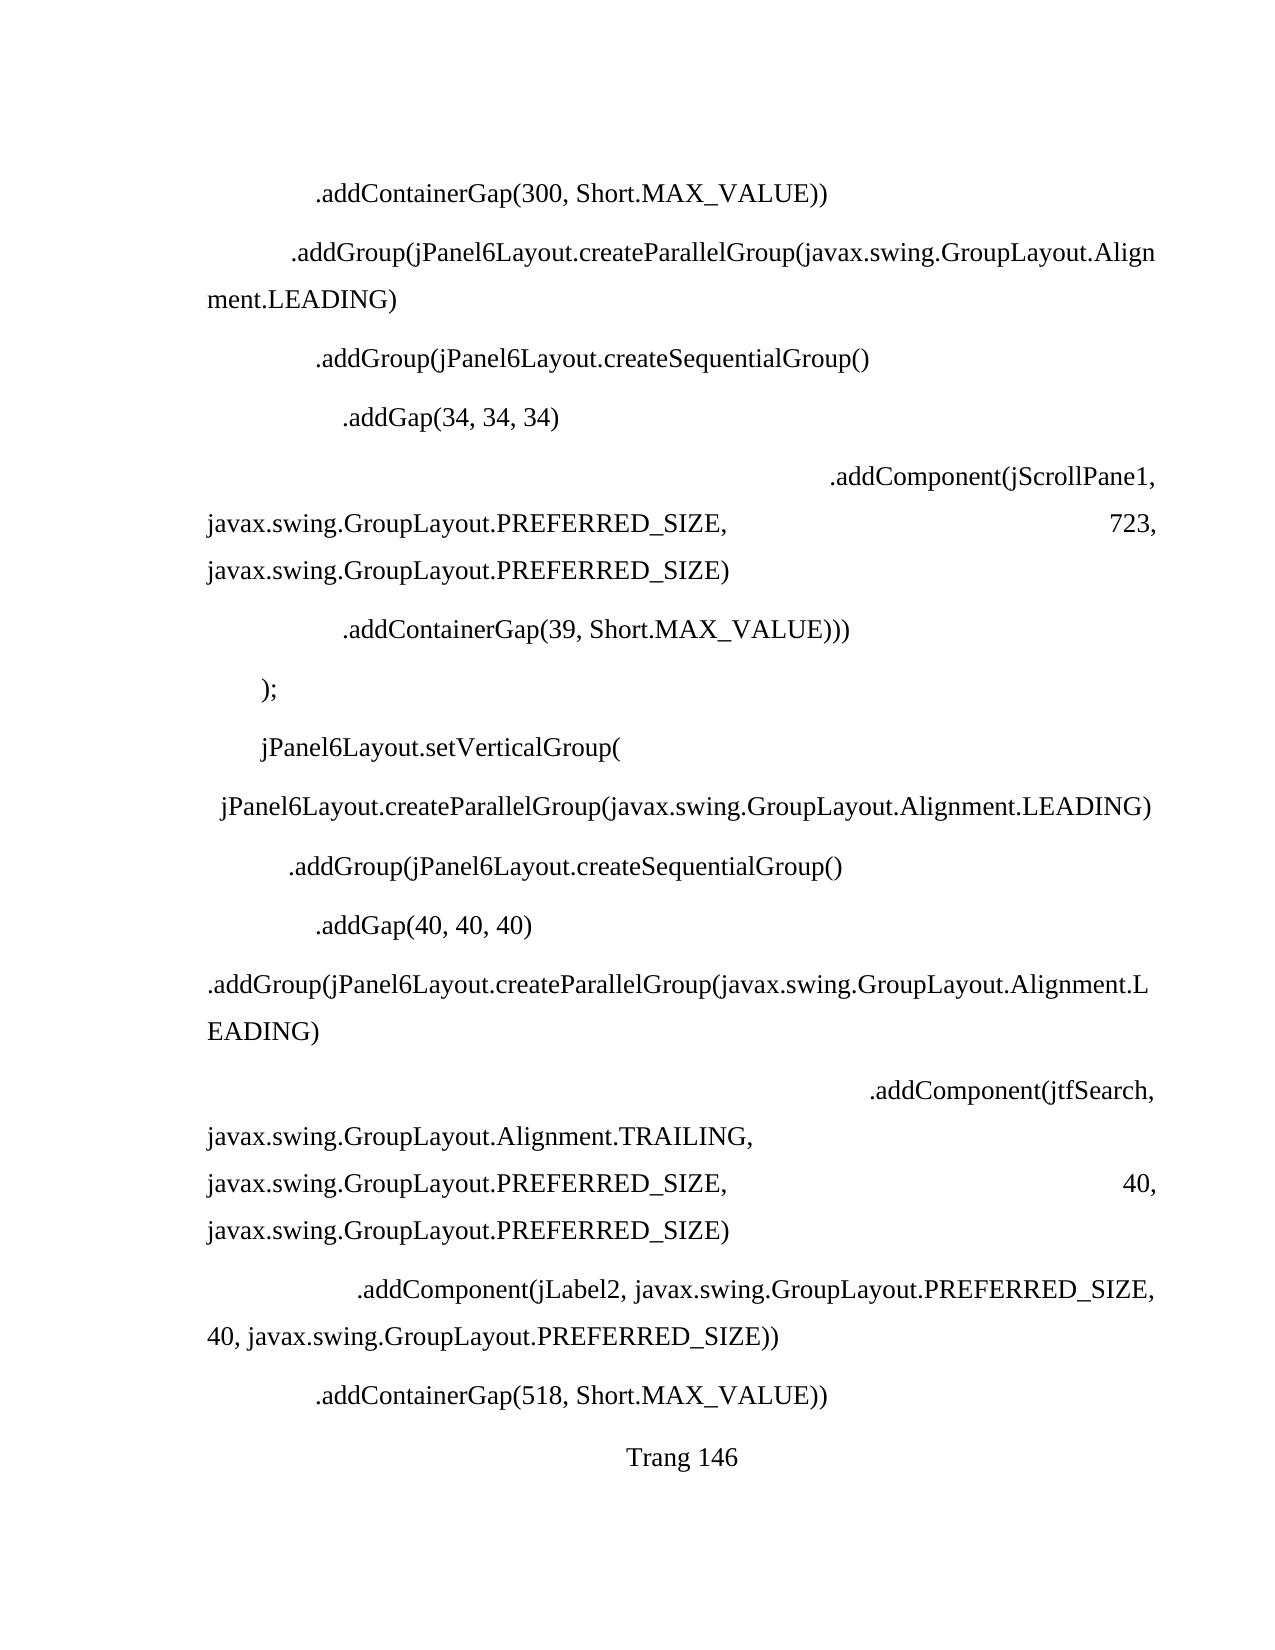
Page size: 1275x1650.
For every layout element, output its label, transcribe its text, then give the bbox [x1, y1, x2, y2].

text .addGroup(jPanel6Layout.createSequentialGroup() [207, 342, 1157, 373]
text jPanel6Layout.createParallelGroup(javax.swing.GroupLayout.Alignment.LEADING) [207, 791, 1157, 822]
text .addGap(40, 40, 40) [207, 909, 1157, 940]
text .addContainerGap(518, Short.MAX_VALUE)) [207, 1379, 1157, 1410]
text .addGap(34, 34, 34) [207, 401, 1157, 432]
text .addComponent(jScrollPane1, javax.swing.GroupLayout.PREFERRED_SIZE, 723, javax.swing.GroupLayout.PREFERRED_SIZE) [207, 461, 1157, 585]
text .addComponent(jtfSearch, javax.swing.GroupLayout.Alignment.TRAILING, javax.swing.GroupLayout.PREFERRED_SIZE, 40, javax.swing.GroupLayout.PREFERRED_SIZE) [207, 1074, 1157, 1245]
text .addComponent(jLabel2, javax.swing.GroupLayout.PREFERRED_SIZE, 40, javax.swing.GroupLayout.PREFERRED_SIZE)) [207, 1273, 1157, 1351]
text jPanel6Layout.setVerticalGroup( [207, 731, 1157, 762]
text .addGroup(jPanel6Layout.createParallelGroup(javax.swing.GroupLayout.Alignment.LEADING) [207, 236, 1157, 314]
text ); [207, 672, 1157, 703]
text .addContainerGap(39, Short.MAX_VALUE))) [207, 613, 1157, 644]
text .addContainerGap(300, Short.MAX_VALUE)) [207, 177, 1157, 208]
text .addGroup(jPanel6Layout.createParallelGroup(javax.swing.GroupLayout.Alignment.LEADING) [207, 968, 1157, 1046]
text .addGroup(jPanel6Layout.createSequentialGroup() [207, 850, 1157, 881]
